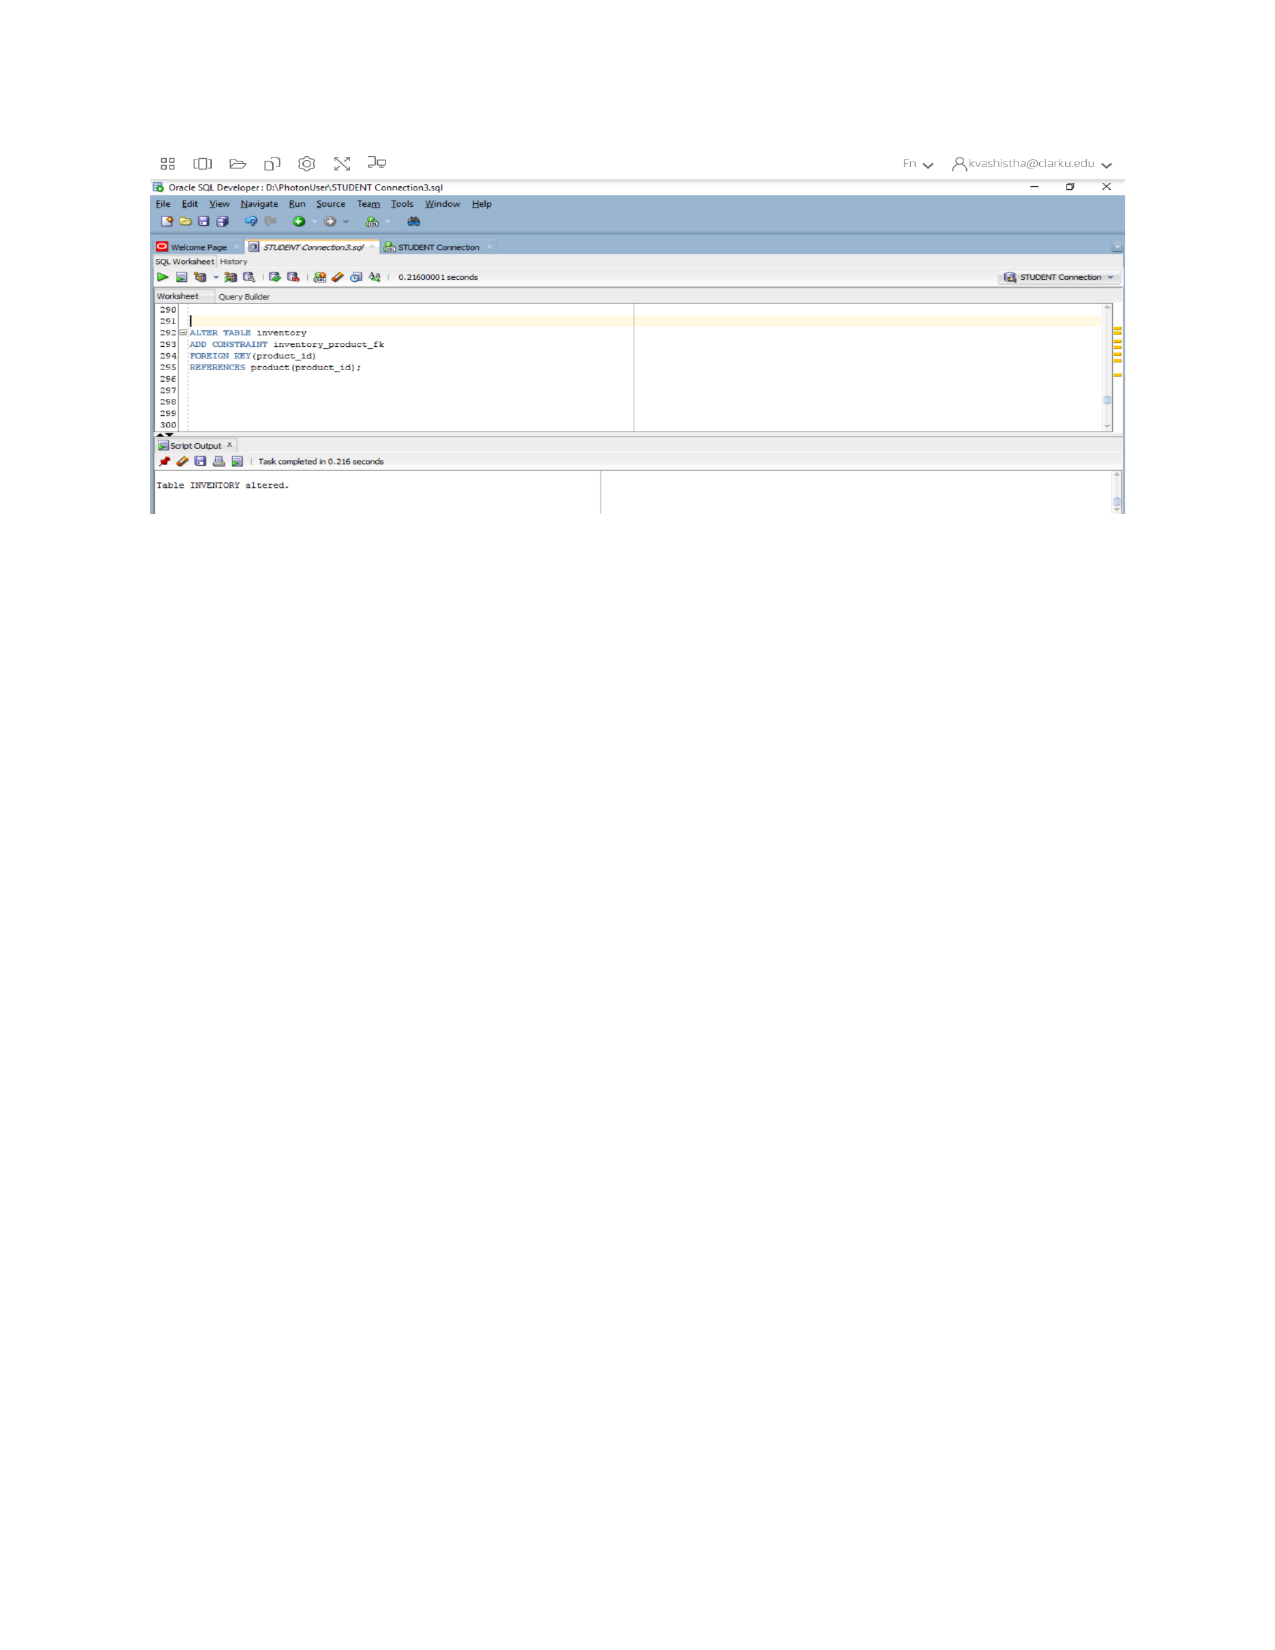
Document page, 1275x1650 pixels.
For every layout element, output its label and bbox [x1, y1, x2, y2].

picture [150, 150, 1125, 514]
